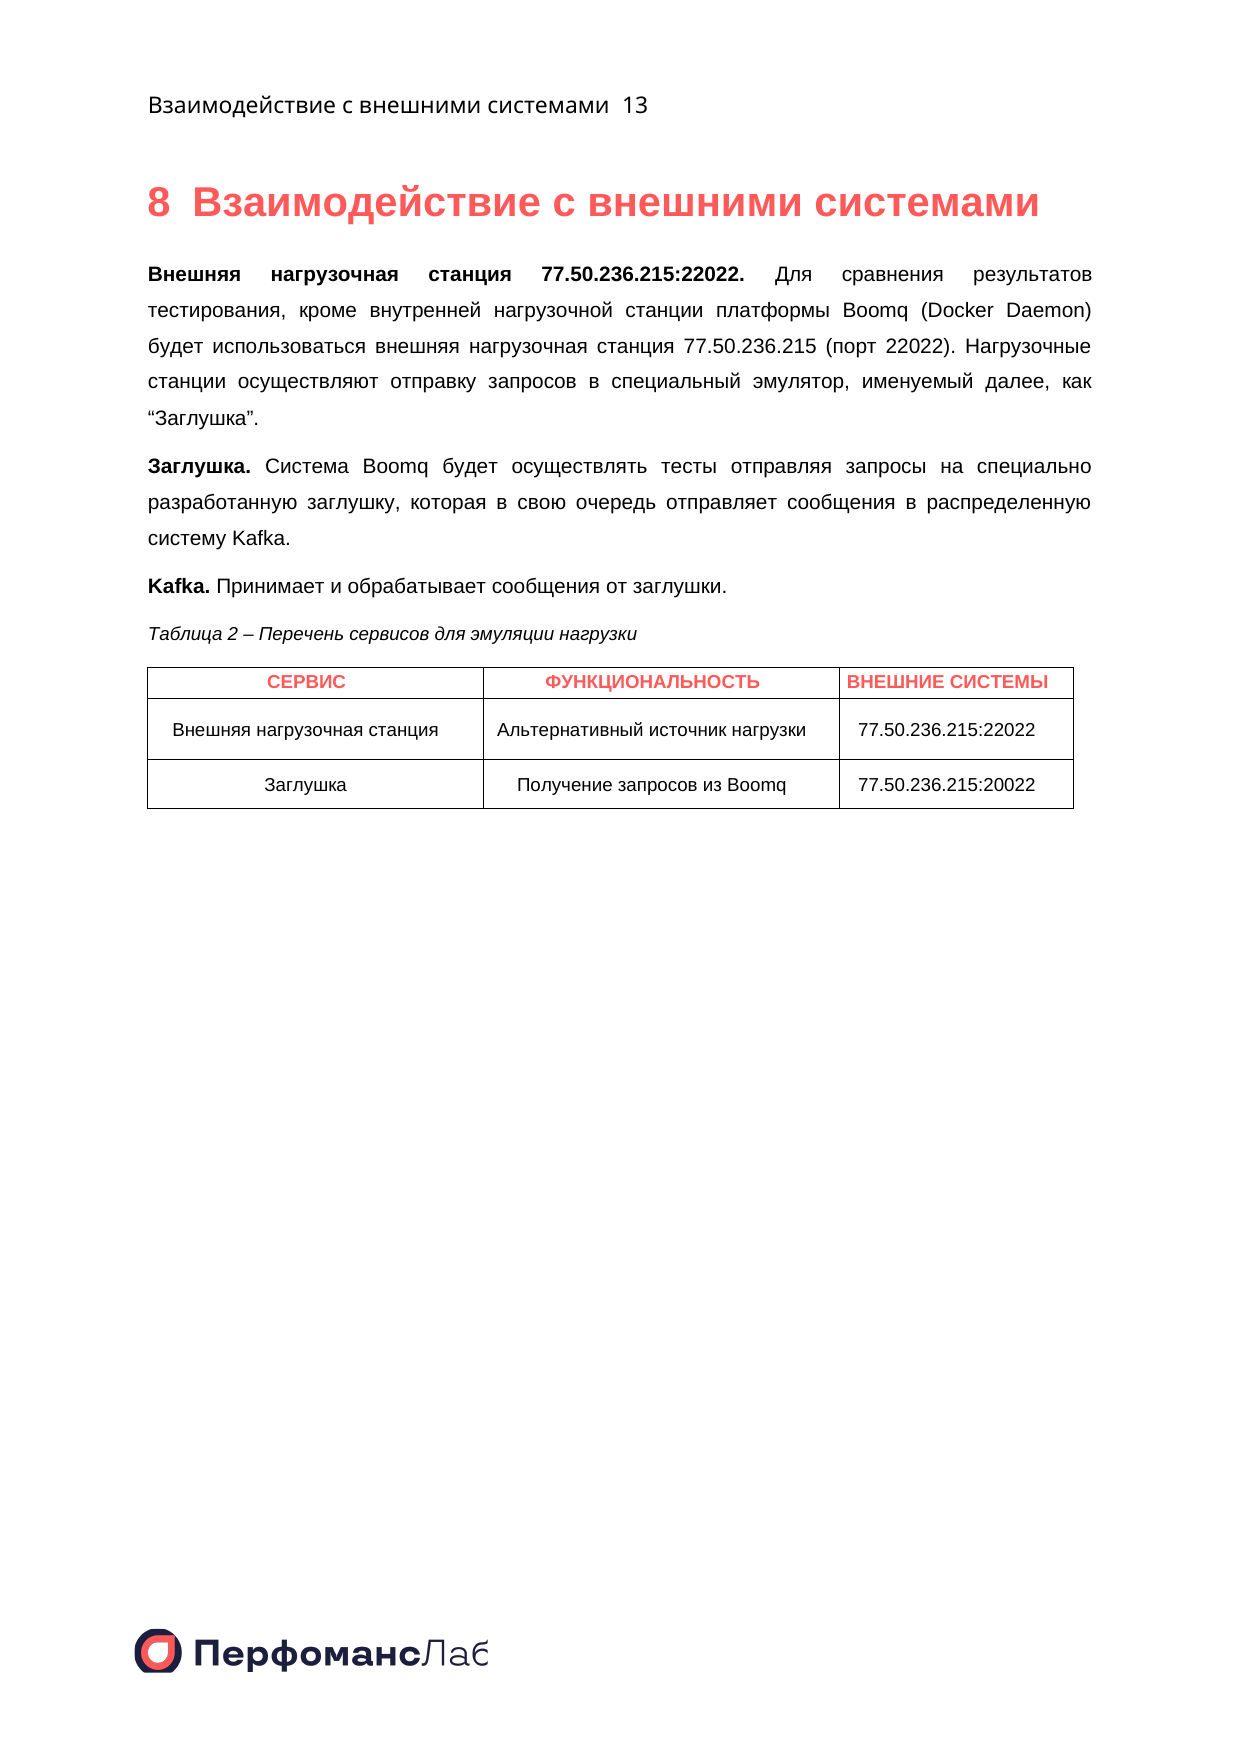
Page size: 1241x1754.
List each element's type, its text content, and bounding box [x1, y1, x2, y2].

text Заглушка. Система Boomq будет осуществлять тесты отправляя запросы на специально разработанную заглушку, которая в свою очередь отправляет сообщения в распределенную систему Kafka. [148, 454, 1092, 549]
table_cell 77.50.236.215:20022 [840, 760, 1073, 807]
table_cell 77.50.236.215:22022 [840, 699, 1073, 759]
table_header сервис [148, 668, 483, 698]
table_cell Альтернативный источник нагрузки [484, 699, 839, 759]
text Таблица 2 – Перечень сервисов для эмуляции нагрузки [148, 622, 1092, 644]
table_header Внешние системы [840, 668, 1073, 698]
text Внешняя нагрузочная станция 77.50.236.215:22022. Для сравнения результатов тестирования, кроме внутренней нагрузочной станции платформы Boomq (Docker Daemon) будет использоваться внешняя нагрузочная станция 77.50.236.215 (порт 22022). Нагрузочные станции осуществляют отправку запросов в специальный эмулятор, именуемый далее, как “Заглушка”. [148, 262, 1092, 429]
table_header Функциональность [484, 668, 839, 698]
text Kafka. Принимает и обрабатывает сообщения от заглушки. [148, 574, 1092, 598]
table_cell Внешняя нагрузочная станция [148, 699, 483, 759]
picture [134, 1628, 488, 1673]
table_cell Заглушка [148, 760, 483, 807]
subtitle Взаимодействие с внешними системами [147, 177, 1092, 225]
table_cell Получение запросов из Boomq [484, 760, 839, 807]
